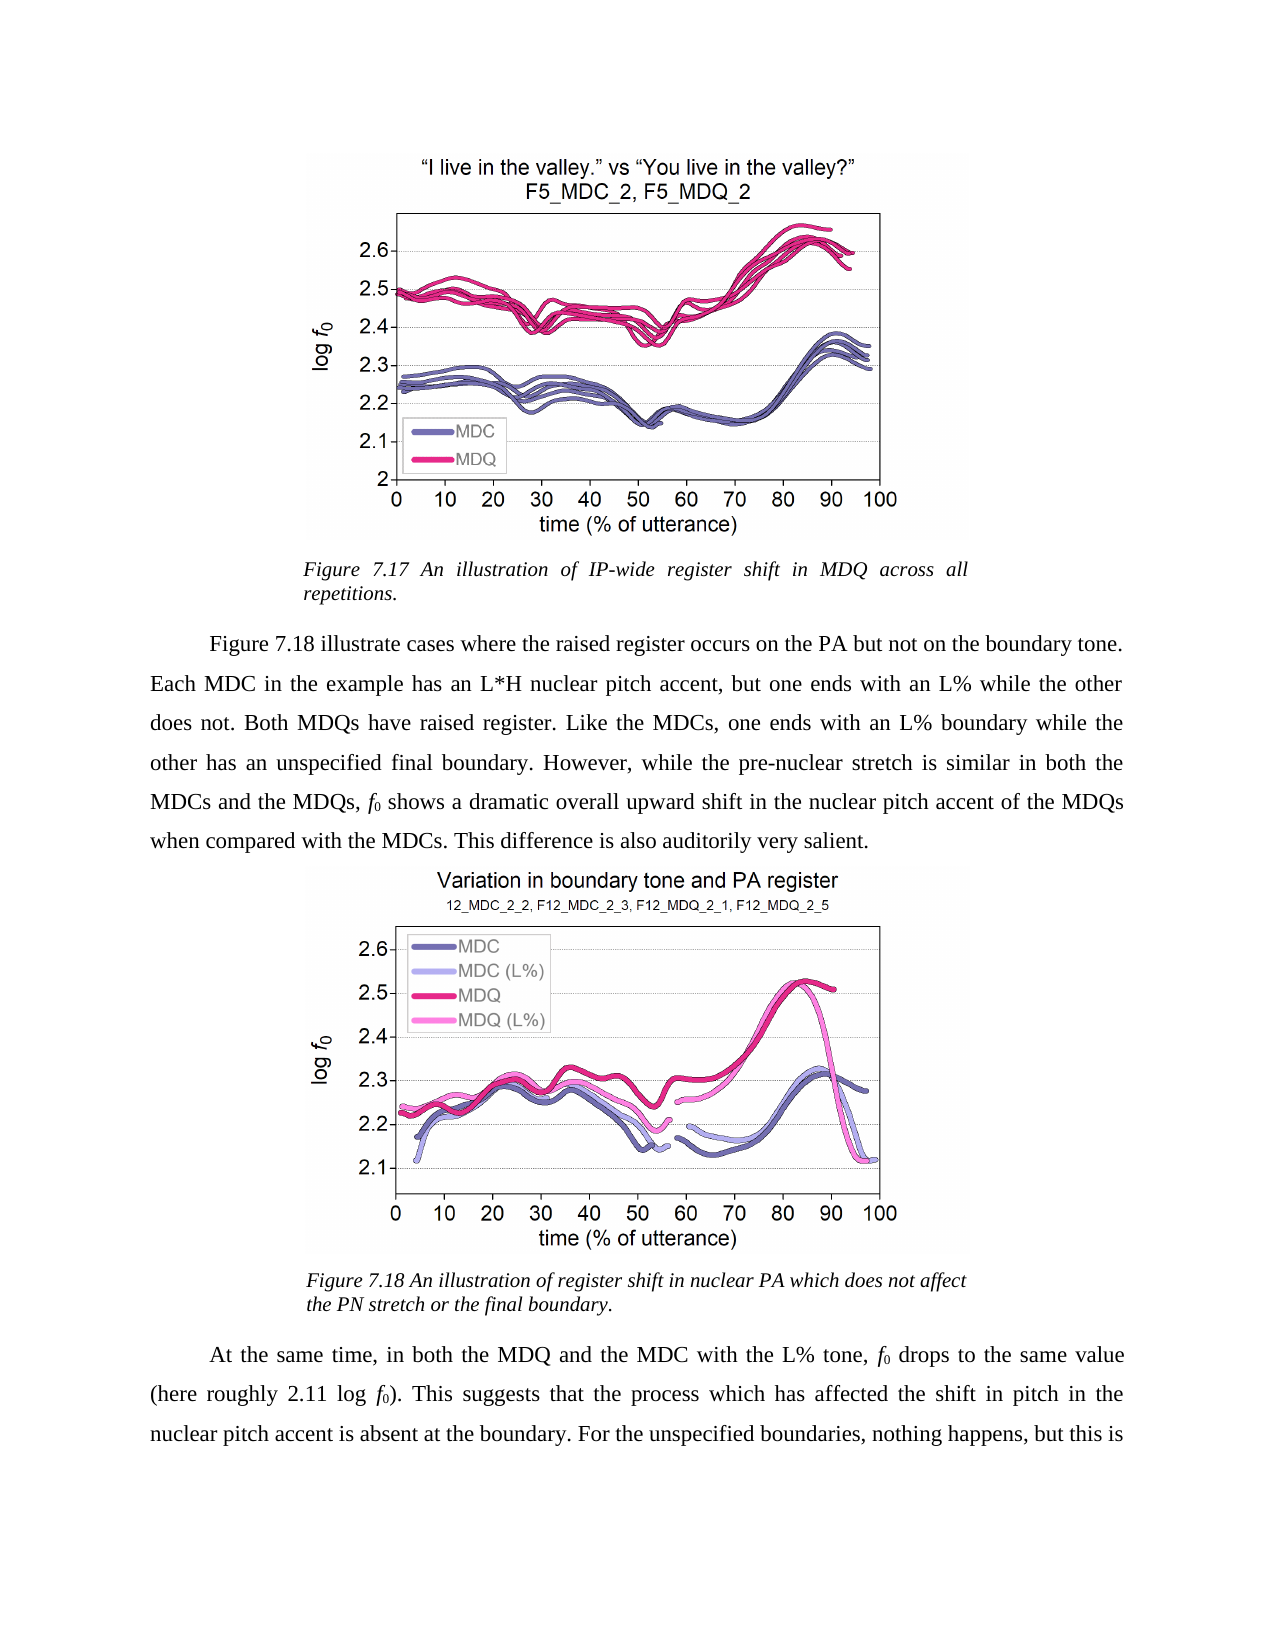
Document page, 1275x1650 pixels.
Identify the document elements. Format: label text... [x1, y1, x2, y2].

table_header [292, 150, 983, 557]
picture [305, 866, 970, 1254]
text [150, 1341, 1125, 1446]
table_header [295, 867, 980, 1268]
picture [306, 153, 969, 540]
